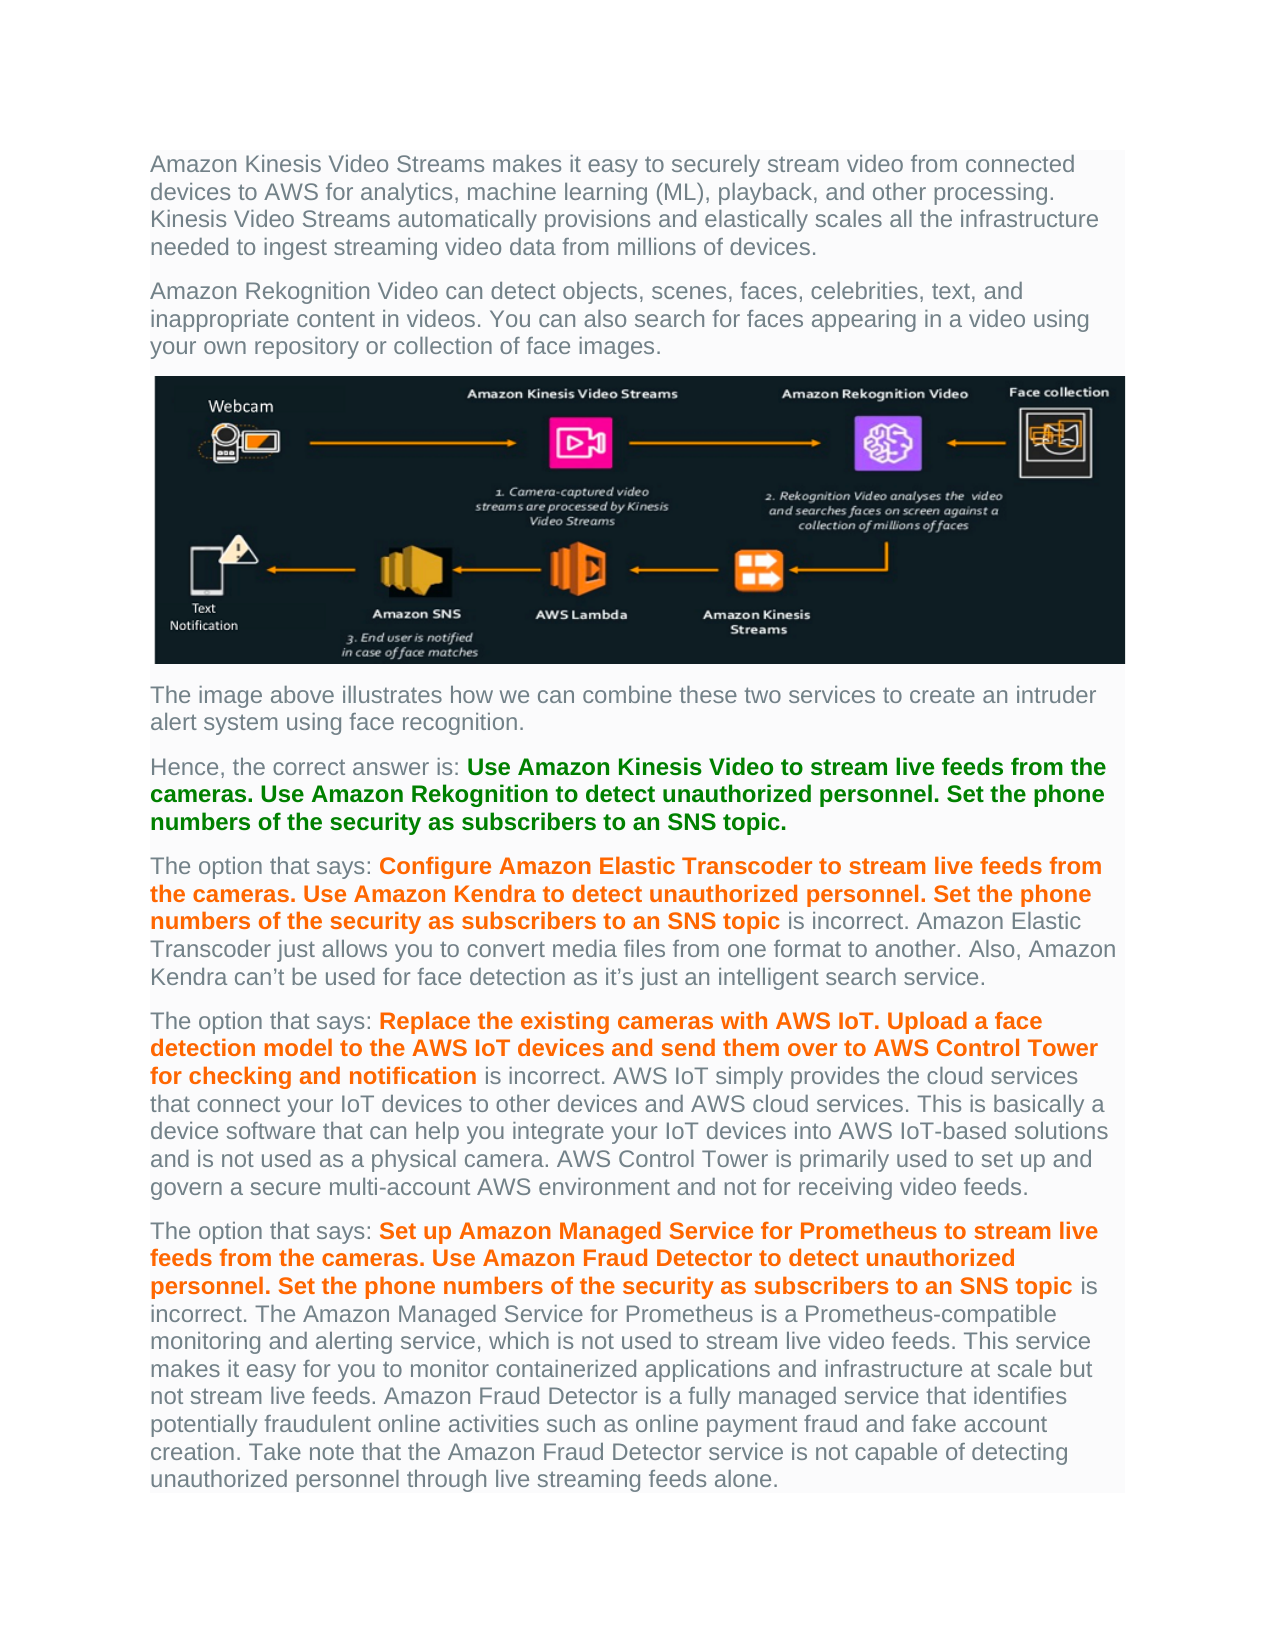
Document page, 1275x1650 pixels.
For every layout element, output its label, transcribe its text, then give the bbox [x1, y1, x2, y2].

text The image above illustrates how we can combine these two services to create an intruder alert system using face recognition. [150, 681, 1125, 736]
text Amazon Kinesis Video Streams makes it easy to securely stream video from connected devices to AWS for analytics, machine learning (ML), playback, and other processing. Kinesis Video Streams automatically provisions and elastically scales all the infrastructure needed to ingest streaming video data from millions of devices. [150, 150, 1125, 260]
text Hence, the correct answer is: Use Amazon Kinesis Video to stream live feeds from the cameras. Use Amazon Rekognition to detect unauthorized personnel. Set the phone numbers of the security as subscribers to an SNS topic. [150, 753, 1125, 835]
picture [150, 376, 1125, 664]
text The option that says: Replace the existing cameras with AWS IoT. Upload a face detection model to the AWS IoT devices and send them over to AWS Control Tower for checking and notification is incorrect. AWS IoT simply provides the cloud services that connect your IoT devices to other devices and AWS cloud services. This is basically a device software that can help you integrate your IoT devices into AWS IoT-based solutions and is not used as a physical camera. AWS Control Tower is primarily used to set up and govern a secure multi-account AWS environment and not for receiving video feeds. [150, 1007, 1125, 1200]
text The option that says: Configure Amazon Elastic Transcoder to stream live feeds from the cameras. Use Amazon Kendra to detect unauthorized personnel. Set the phone numbers of the security as subscribers to an SNS topic is incorrect. Amazon Elastic Transcoder just allows you to convert media files from one format to another. Also, Amazon Kendra can’t be used for face detection as it’s just an intelligent search service. [150, 852, 1125, 990]
text Amazon Rekognition Video can detect objects, scenes, faces, celebrities, text, and inappropriate content in videos. You can also search for faces appearing in a video using your own repository or collection of face images. [150, 277, 1125, 360]
text The option that says: Set up Amazon Managed Service for Prometheus to stream live feeds from the cameras. Use Amazon Fraud Detector to detect unauthorized personnel. Set the phone numbers of the security as subscribers to an SNS topic is incorrect. The Amazon Managed Service for Prometheus is a Prometheus-compatible monitoring and alerting service, which is not used to stream live video feeds. This service makes it easy for you to monitor containerized applications and infrastructure at scale but not stream live feeds. Amazon Fraud Detector is a fully managed service that identifies potentially fraudulent online activities such as online payment fraud and fake account creation. Take note that the Amazon Fraud Detector service is not capable of detecting unauthorized personnel through live streaming feeds alone. [150, 1217, 1125, 1493]
